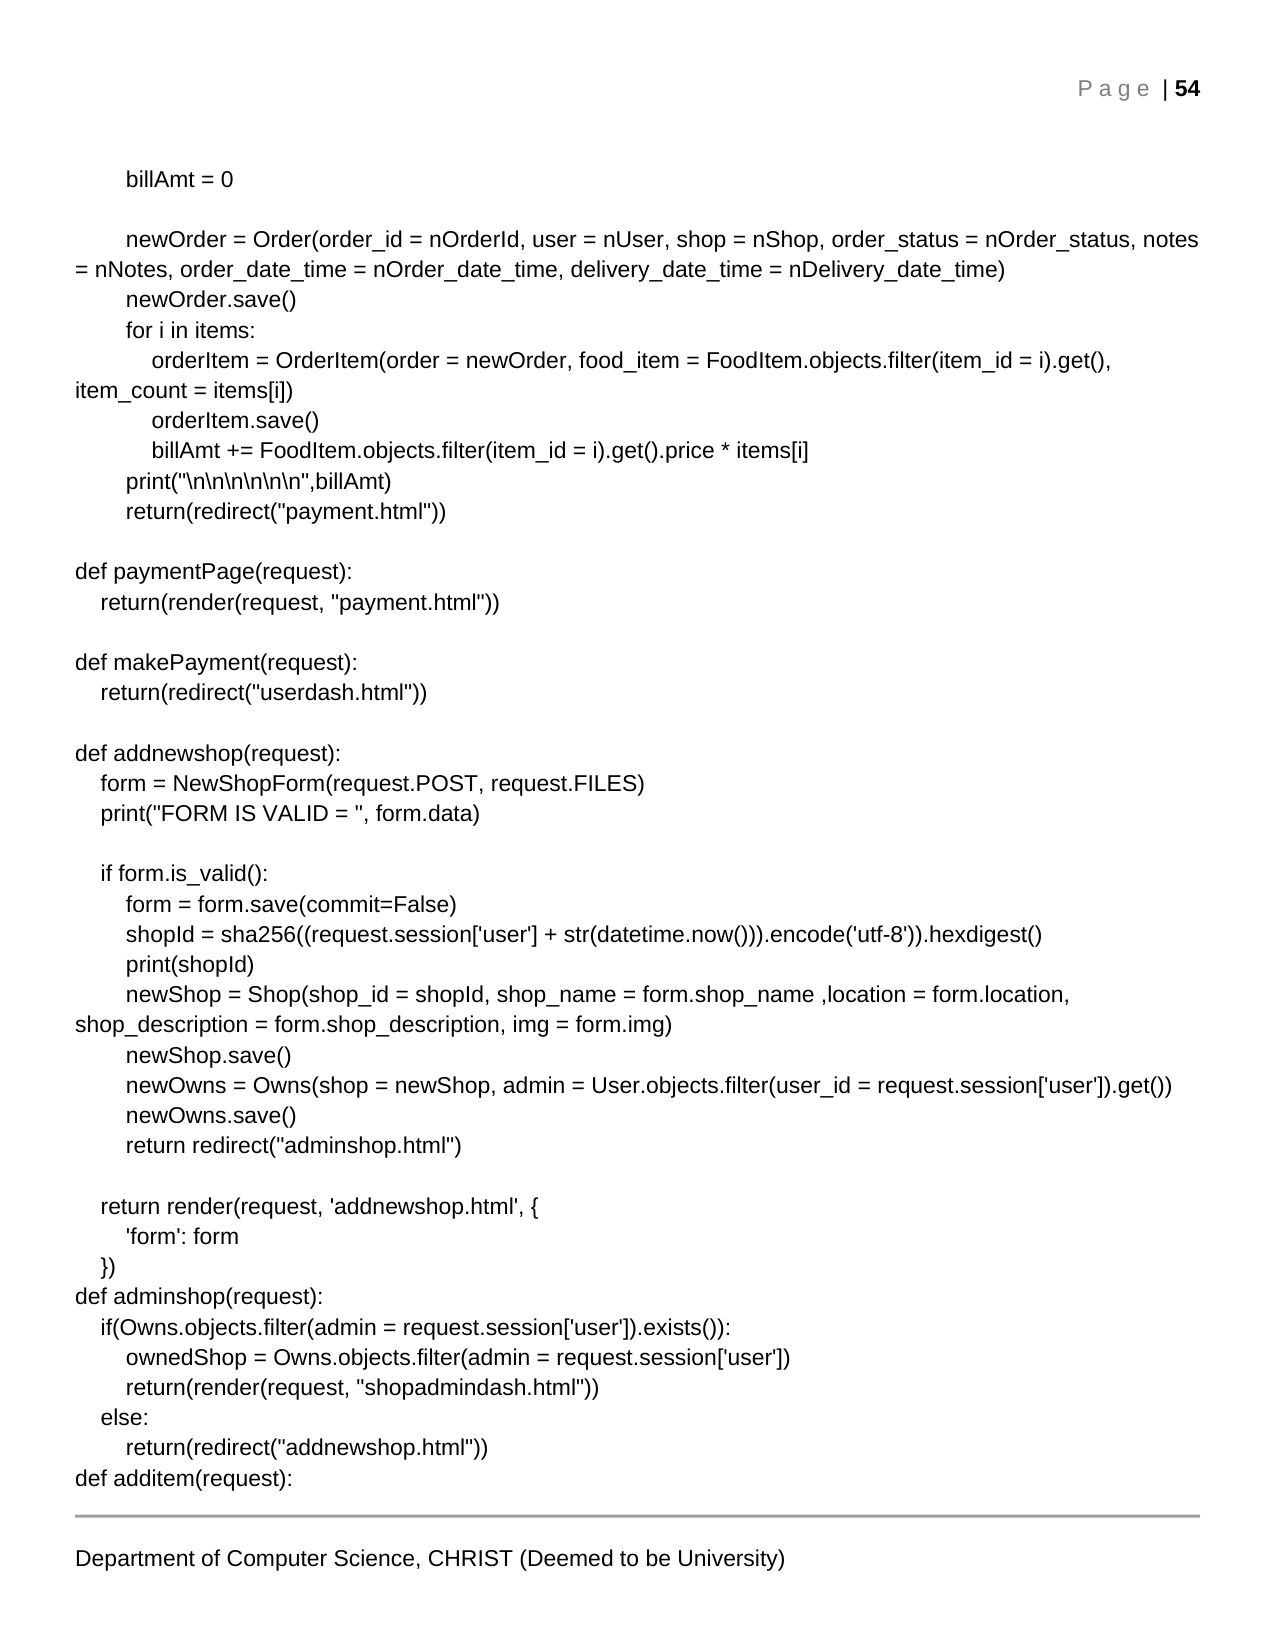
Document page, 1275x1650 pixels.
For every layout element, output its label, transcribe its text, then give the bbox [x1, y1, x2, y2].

text form = NewShopForm(request.POST, request.FILES) [75, 770, 1200, 796]
text billAmt += FoodItem.objects.filter(item_id = i).get().price * items[i] [75, 437, 1200, 464]
text newOrder = Order(order_id = nOrderId, user = nUser, shop = nShop, order_status = nOrder_status, notes = nNotes, order_date_time = nOrder_date_time, delivery_date_time = nDelivery_date_time) [75, 226, 1200, 283]
text print(shopId) [75, 951, 1200, 977]
text print("\n\n\n\n\n\n",billAmt) [75, 468, 1200, 494]
text else: [75, 1404, 1200, 1431]
text def paymentPage(request): [75, 558, 1200, 585]
text return(render(request, "payment.html")) [75, 588, 1200, 615]
text newOrder.save() [75, 286, 1200, 313]
text newShop.save() [75, 1042, 1200, 1068]
text orderItem.save() [75, 407, 1200, 434]
text def addnewshop(request): [75, 739, 1200, 766]
text newOwns = Owns(shop = newShop, admin = User.objects.filter(user_id = request.session['user']).get()) [75, 1072, 1200, 1098]
text return(redirect("userdash.html")) [75, 679, 1200, 706]
text return(redirect("addnewshop.html")) [75, 1434, 1200, 1461]
text newOwns.save() [75, 1102, 1200, 1128]
text def makePayment(request): [75, 649, 1200, 675]
text def adminshop(request): [75, 1283, 1200, 1310]
text ownedShop = Owns.objects.filter(admin = request.session['user']) [75, 1344, 1200, 1370]
text return redirect("adminshop.html") [75, 1132, 1200, 1159]
text 'form': form [75, 1223, 1200, 1249]
text form = form.save(commit=False) [75, 891, 1200, 917]
text return(redirect("payment.html")) [75, 498, 1200, 524]
text def additem(request): [75, 1464, 1200, 1491]
text return(render(request, "shopadmindash.html")) [75, 1374, 1200, 1400]
text }) [75, 1253, 1200, 1279]
text newShop = Shop(shop_id = shopId, shop_name = form.shop_name ,location = form.location, shop_description = form.shop_description, img = form.img) [75, 981, 1200, 1038]
text billAmt = 0 [75, 166, 1200, 192]
text for i in items: [75, 317, 1200, 343]
text shopId = sha256((request.session['user'] + str(datetime.now())).encode('utf-8')).hexdigest() [75, 921, 1200, 947]
text if(Owns.objects.filter(admin = request.session['user']).exists()): [75, 1313, 1200, 1340]
text return render(request, 'addnewshop.html', { [75, 1193, 1200, 1219]
text orderItem = OrderItem(order = newOrder, food_item = FoodItem.objects.filter(item_id = i).get(), item_count = items[i]) [75, 347, 1200, 403]
text if form.is_valid(): [75, 860, 1200, 887]
text print("FORM IS VALID = ", form.data) [75, 800, 1200, 826]
